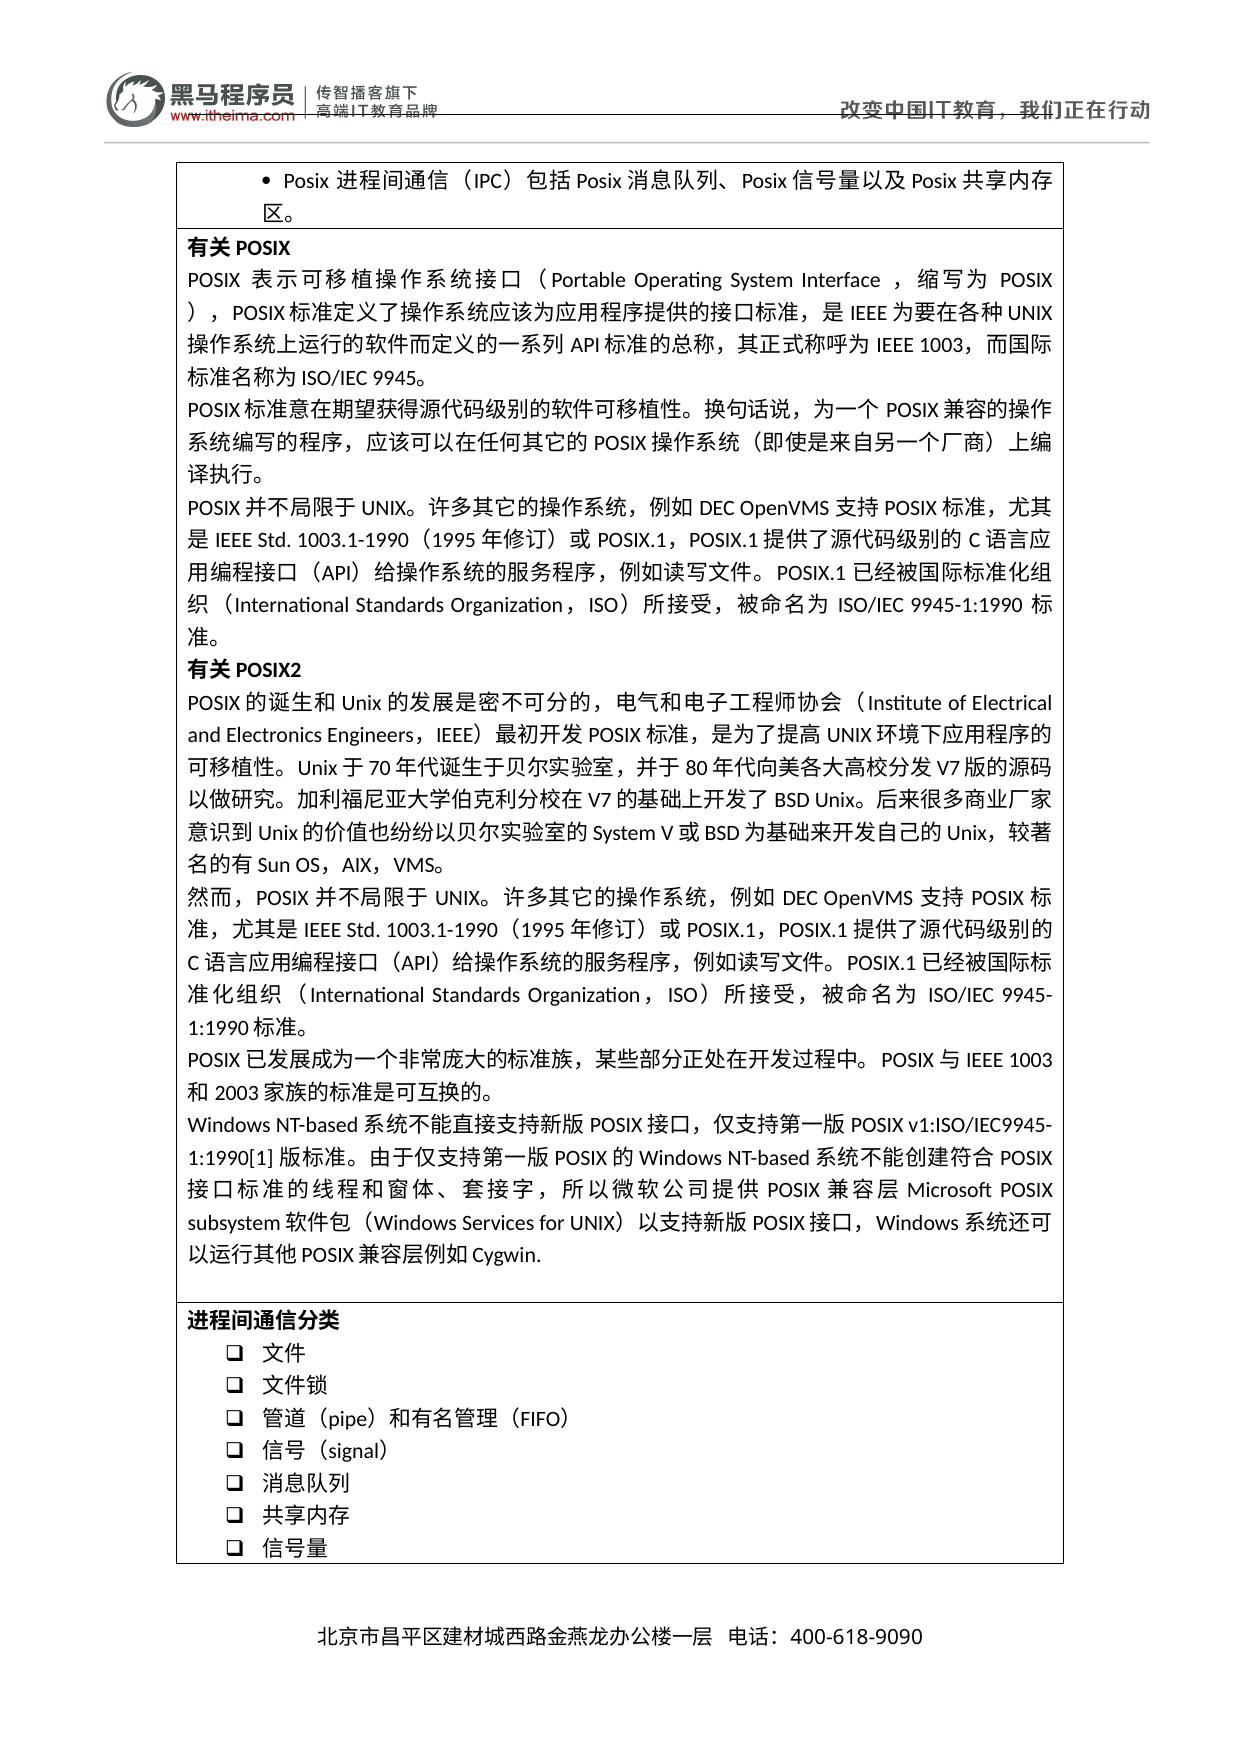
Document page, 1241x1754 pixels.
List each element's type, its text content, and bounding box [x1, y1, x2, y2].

table_cell UNIX进程间通信（IPC）方式包括管道、FIFO以及信号。 System V进程间通信（IPC）包括System V消息队列、System V信号量以及System V共享内存区。 Posix 进程间通信（IPC）包括Posix消息队列、Posix信号量以及Posix共享内存区。 [177, 163, 1063, 228]
picture [0, 1, 1241, 151]
table_cell 有关POSIX POSIX 表示可移植操作系统接口（Portable Operating System Interface ，缩写为 POSIX ），POSIX标准定义了操作系统应该为应用程序提供的接口标准，是IEEE为要在各种UNIX操作系统上运行的软件而定义的一系列API标准的总称，其正式称呼为IEEE 1003，而国际标准名称为ISO/IEC 9945。 POSIX标准意在期望获得源代码级别的软件可移植性。换句话说，为一个POSIX兼容的操作系统编写的程序，应该可以在任何其它的POSIX操作系统（即使是来自另一个厂商）上编译执行。 POSIX 并不局限于 UNIX。许多其它的操作系统，例如 DEC OpenVMS 支持 POSIX 标准，尤其是 IEEE Std. 1003.1-1990（1995 年修订）或 POSIX.1，POSIX.1 提供了源代码级别的 C 语言应用编程接口（API）给操作系统的服务程序，例如读写文件。POSIX.1 已经被国际标准化组织（International Standards Organization，ISO）所接受，被命名为 ISO/IEC 9945-1:1990 标准。 有关POSIX2 POSIX的诞生和Unix的发展是密不可分的，电气和电子工程师协会（Institute of Electrical and Electronics Engineers，IEEE）最初开发 POSIX 标准，是为了提高 UNIX 环境下应用程序的可移植性。Unix于70年代诞生于贝尔实验室，并于80年代向美各大高校分发V7版的源码以做研究。加利福尼亚大学伯克利分校在V7的基础上开发了BSD Unix。后来很多商业厂家意识到Unix的价值也纷纷以贝尔实验室的System V或BSD为基础来开发自己的Unix，较著名的有Sun OS，AIX，VMS。 然而，POSIX 并不局限于 UNIX。许多其它的操作系统，例如 DEC OpenVMS 支持 POSIX 标准，尤其是 IEEE Std. 1003.1-1990（1995 年修订）或 POSIX.1，POSIX.1 提供了源代码级别的 C 语言应用编程接口（API）给操作系统的服务程序，例如读写文件。POSIX.1 已经被国际标准化组织（International Standards Organization，ISO）所接受，被命名为 ISO/IEC 9945-1:1990 标准。 POSIX 已发展成为一个非常庞大的标准族，某些部分正处在开发过程中。POSIX 与 IEEE 1003 和 2003 家族的标准是可互换的。 Windows NT-based 系统不能直接支持新版POSIX接口，仅支持第一版POSIX v1:ISO/IEC9945-1:1990[1] 版标准。由于仅支持第一版POSIX的Windows NT-based系统不能创建符合POSIX接口标准的线程和窗体、套接字，所以微软公司提供POSIX兼容层Microsoft POSIX subsystem软件包（Windows Services for UNIX）以支持新版POSIX接口，Windows 系统还可以运行其他POSIX兼容层例如Cygwin. [177, 229, 1063, 1302]
